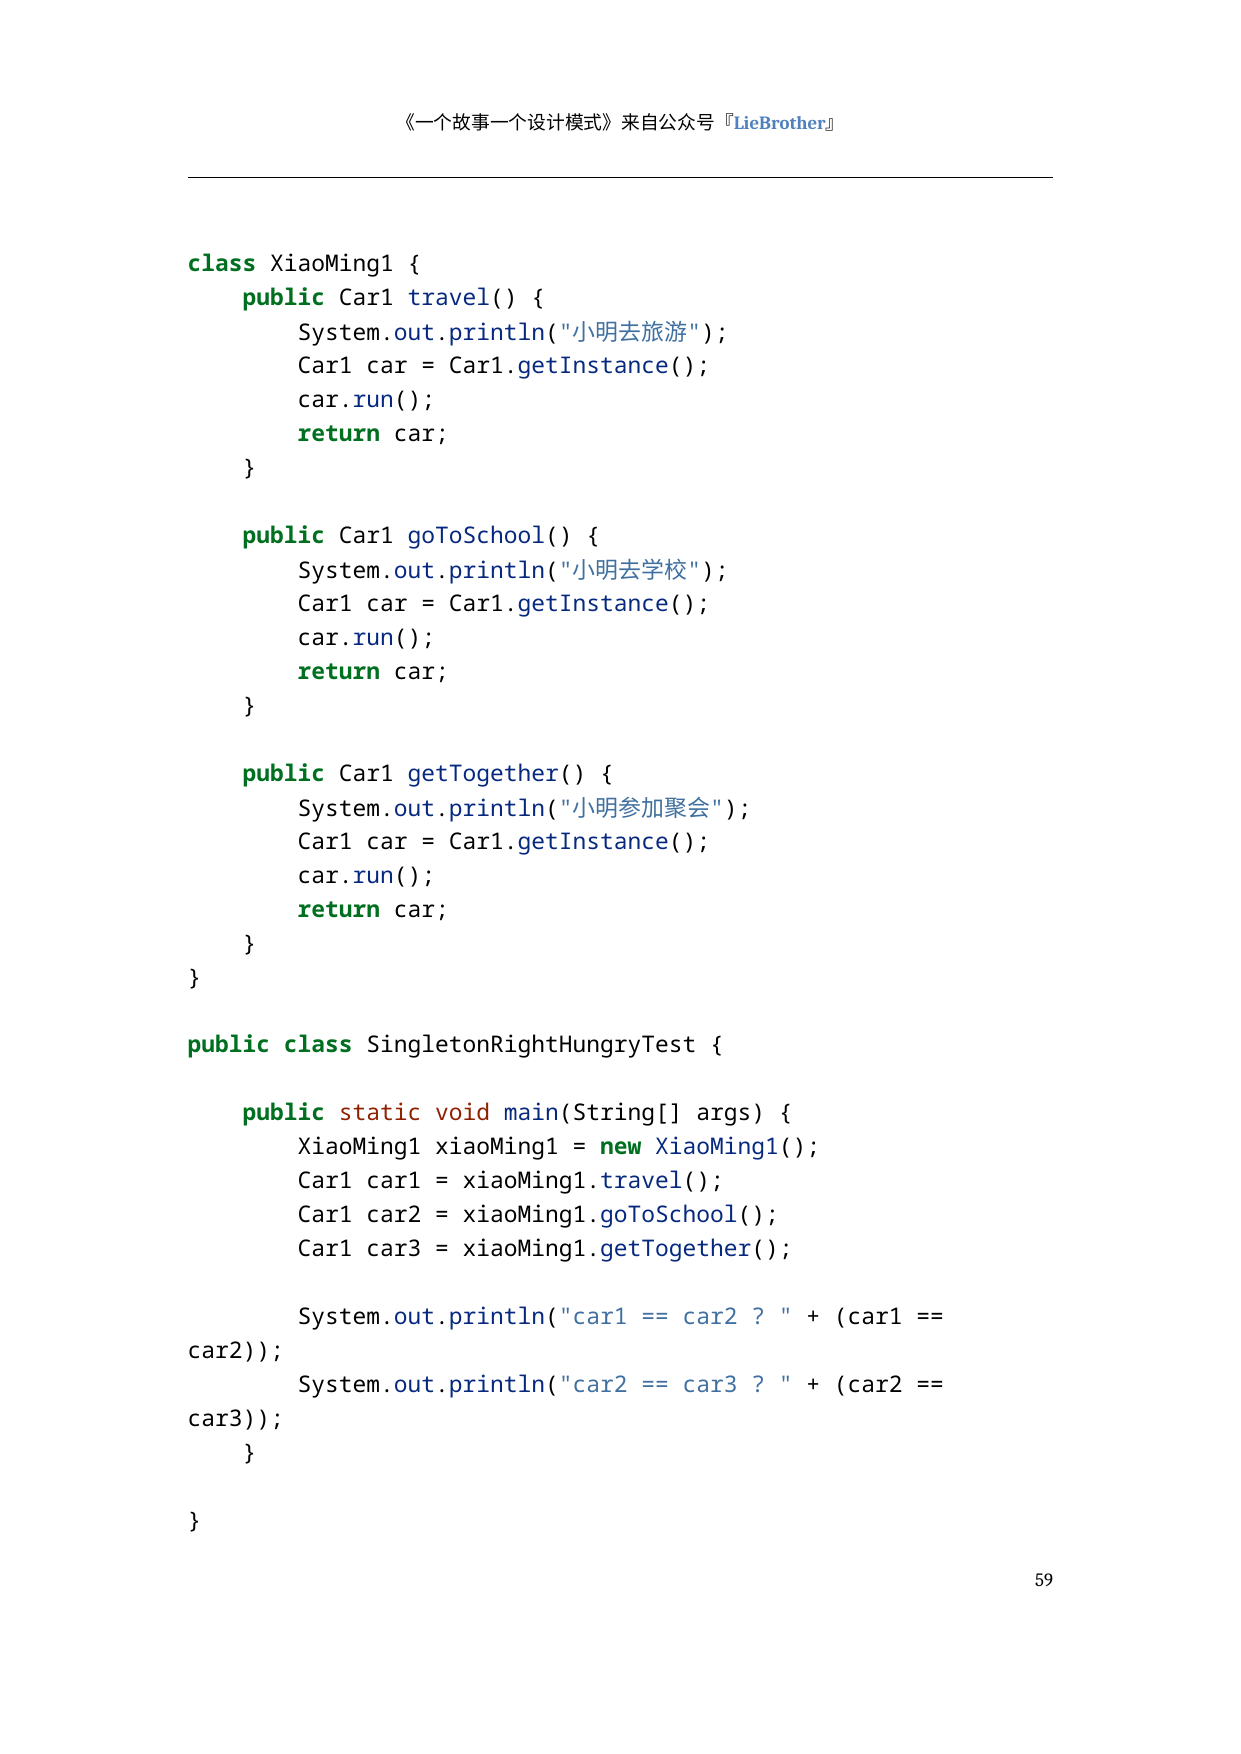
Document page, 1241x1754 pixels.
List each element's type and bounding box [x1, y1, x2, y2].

text [187, 212, 1053, 1536]
